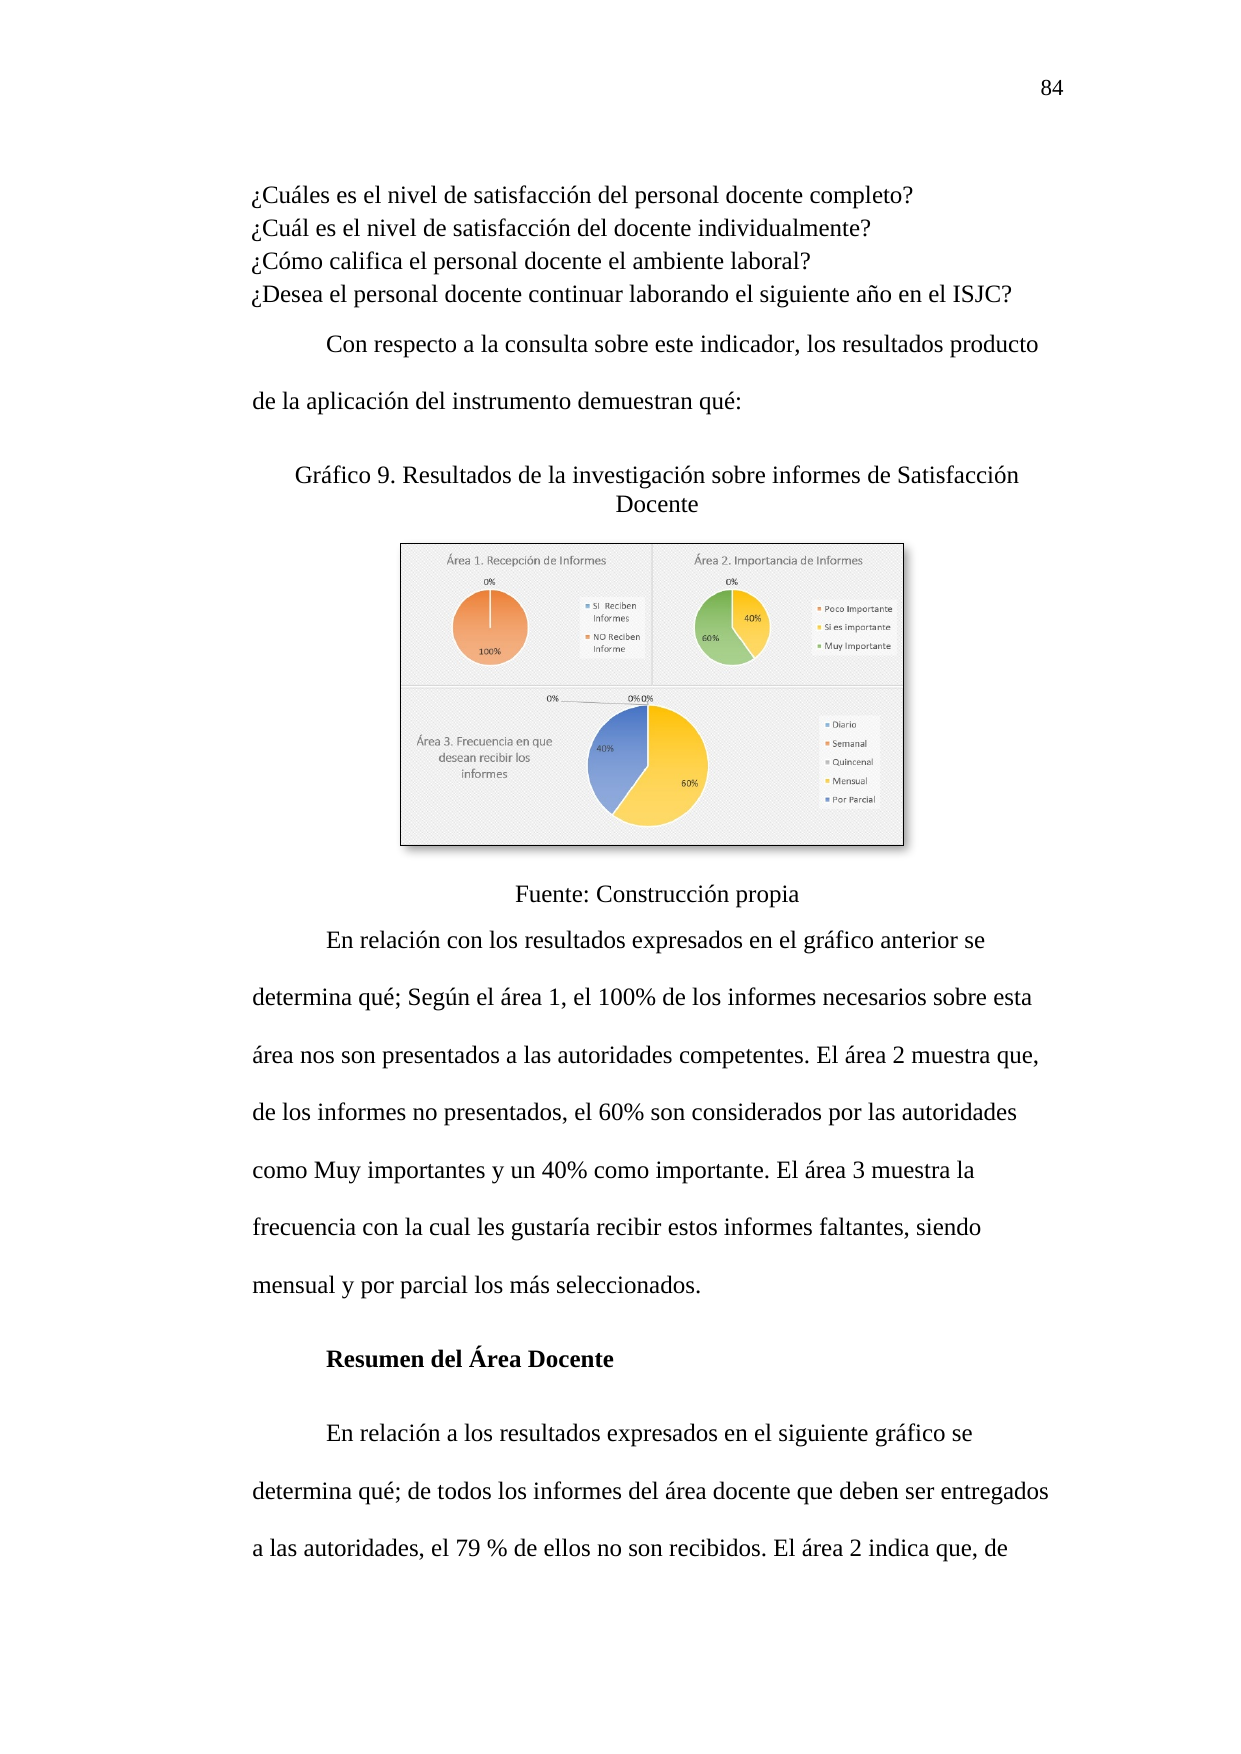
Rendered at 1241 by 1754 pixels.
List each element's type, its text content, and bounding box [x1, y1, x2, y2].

text En relación con los resultados expresados en el gráfico anterior se determina qué; Según el área 1, el 100% de los informes necesarios sobre esta área nos son presentados a las autoridades competentes. El área 2 muestra que, de los informes no presentados, el 60% son considerados por las autoridades como Muy importantes y un 40% como importante. El área 3 muestra la frecuencia con la cual les gustaría recibir estos informes faltantes, siendo mensual y por parcial los más seleccionados. [252, 925, 1063, 1299]
picture [401, 544, 903, 845]
text Resumen del Área Docente [252, 1344, 1063, 1373]
text Gráfico 9. Resultados de la investigación sobre informes de Satisfacción Docente [251, 460, 1063, 518]
text Con respecto a la consulta sobre este indicador, los resultados producto de la aplicación del instrumento demuestran qué: [252, 329, 1063, 415]
list ¿Cuáles es el nivel de satisfacción del personal docente completo? ¿Cuál es el nivel de satisfacción del docente individualmente? ¿Cómo califica el personal docente el ambiente laboral? [251, 147, 1063, 275]
text Fuente: Construcción propia [251, 879, 1063, 908]
list ¿Desea el personal docente continuar laborando el siguiente año en el ISJC? [251, 279, 1063, 308]
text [252, 1418, 1063, 1562]
